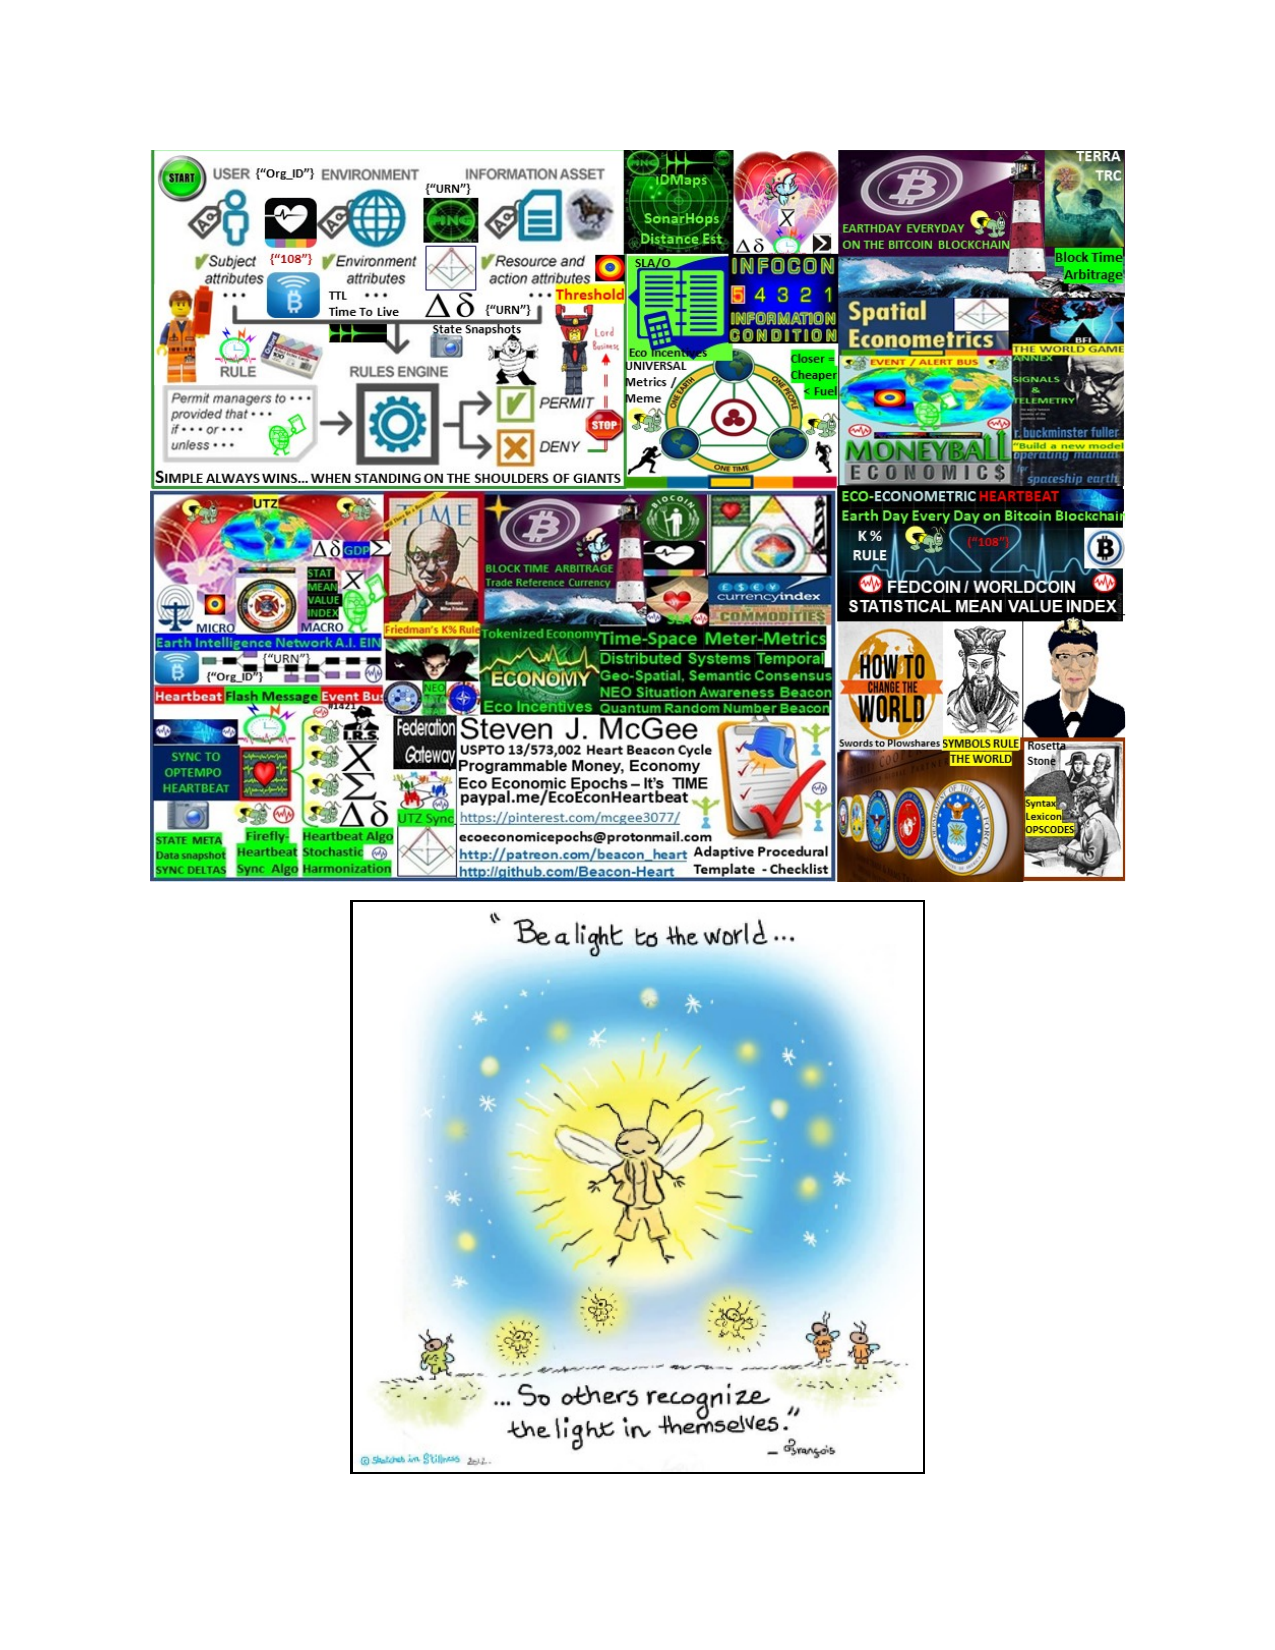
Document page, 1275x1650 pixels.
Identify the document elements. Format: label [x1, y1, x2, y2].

picture [353, 902, 923, 1472]
picture [150, 150, 1125, 882]
